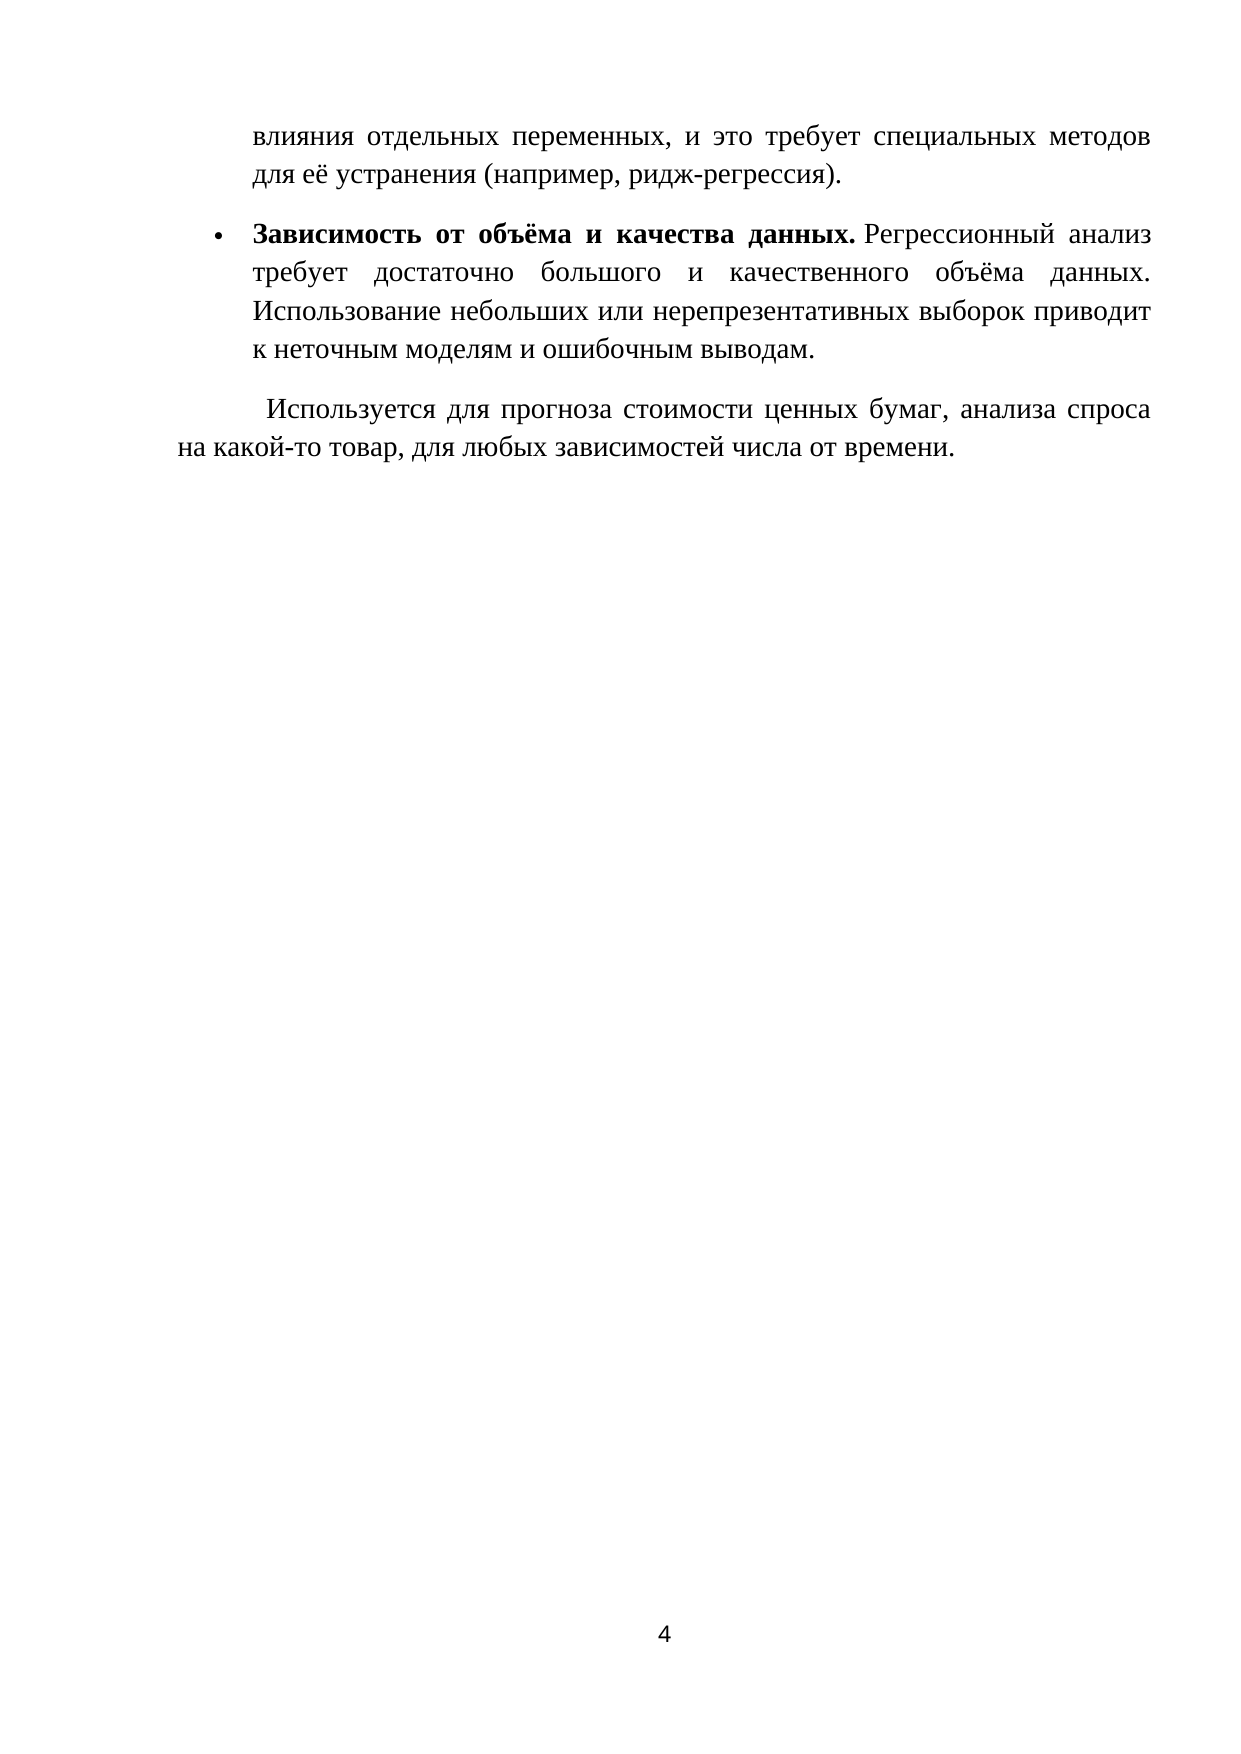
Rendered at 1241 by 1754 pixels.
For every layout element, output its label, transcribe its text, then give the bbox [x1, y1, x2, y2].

text Используется для прогноза стоимости ценных бумаг, анализа спроса на какой-то товар, для любых зависимостей числа от времени. [177, 391, 1152, 463]
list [215, 118, 1152, 190]
list Зависимость от объёма и качества данных. Регрессионный анализ требует достаточно большого и качественного объёма данных. Использование небольших или нерепрезентативных выборок приводит к неточным моделям и ошибочным выводам. [215, 216, 1152, 365]
